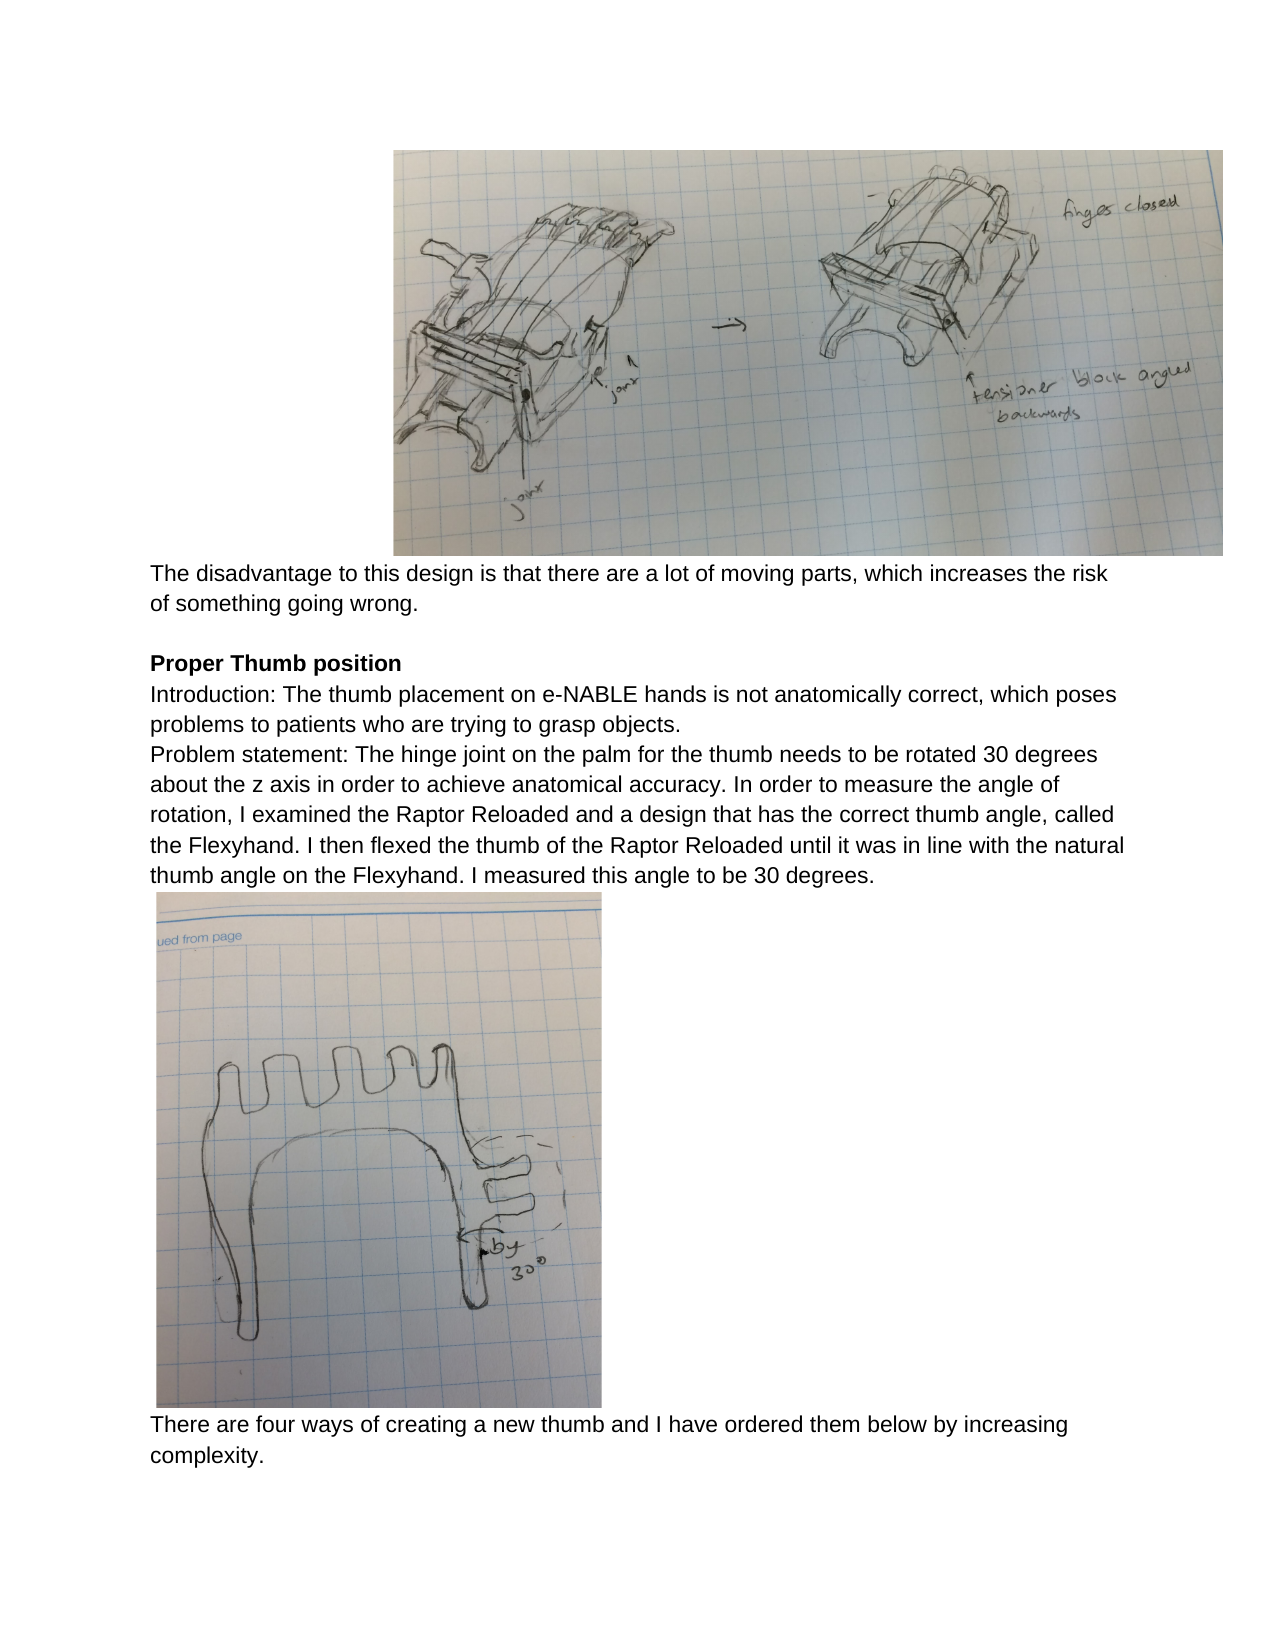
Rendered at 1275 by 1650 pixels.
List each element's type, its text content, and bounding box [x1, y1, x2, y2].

text Problem statement: The hinge joint on the palm for the thumb needs to be rotated 30 degrees about the z axis in order to achieve anatomical accuracy. In order to measure the angle of rotation, I examined the Raptor Reloaded and a design that has the correct thumb angle, called the Flexyhand. I then flexed the thumb of the Raptor Reloaded until it was in line with the natural thumb angle on the Flexyhand. I measured this angle to be 30 degrees. [150, 741, 1125, 888]
picture [395, 150, 1222, 556]
text Proper Thumb position [150, 650, 1125, 677]
text There are four ways of creating a new thumb and I have ordered them below by increasing complexity. [150, 1411, 1125, 1468]
picture [156, 892, 602, 1408]
text Introduction: The thumb placement on e-NABLE hands is not anatomically correct, which poses problems to patients who are trying to grasp objects. [150, 681, 1125, 737]
text The disadvantage to this design is that there are a lot of moving parts, which increases the risk of something going wrong. [150, 560, 1125, 616]
